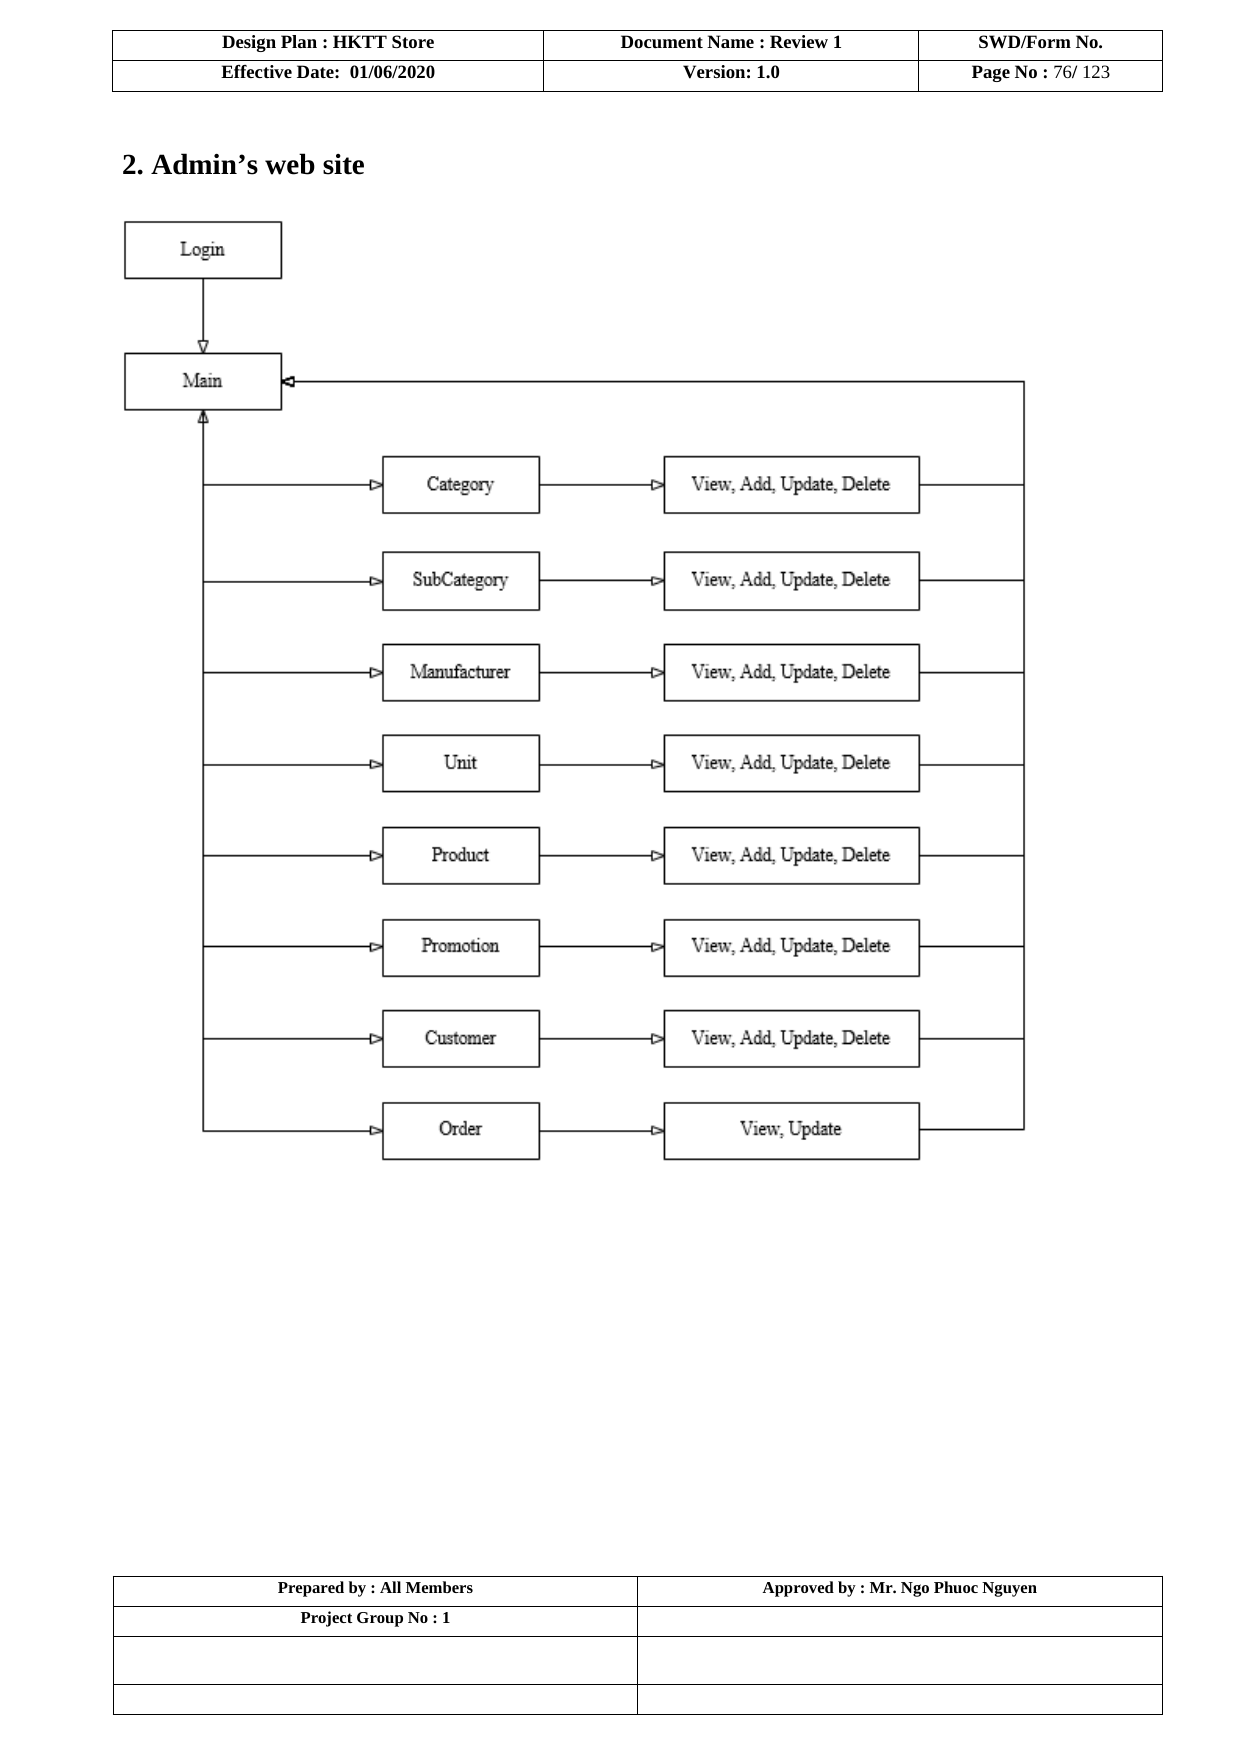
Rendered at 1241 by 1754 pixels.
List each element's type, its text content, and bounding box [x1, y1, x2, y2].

picture [112, 209, 1047, 1176]
subtitle 2. Admin’s web site [122, 147, 1162, 181]
